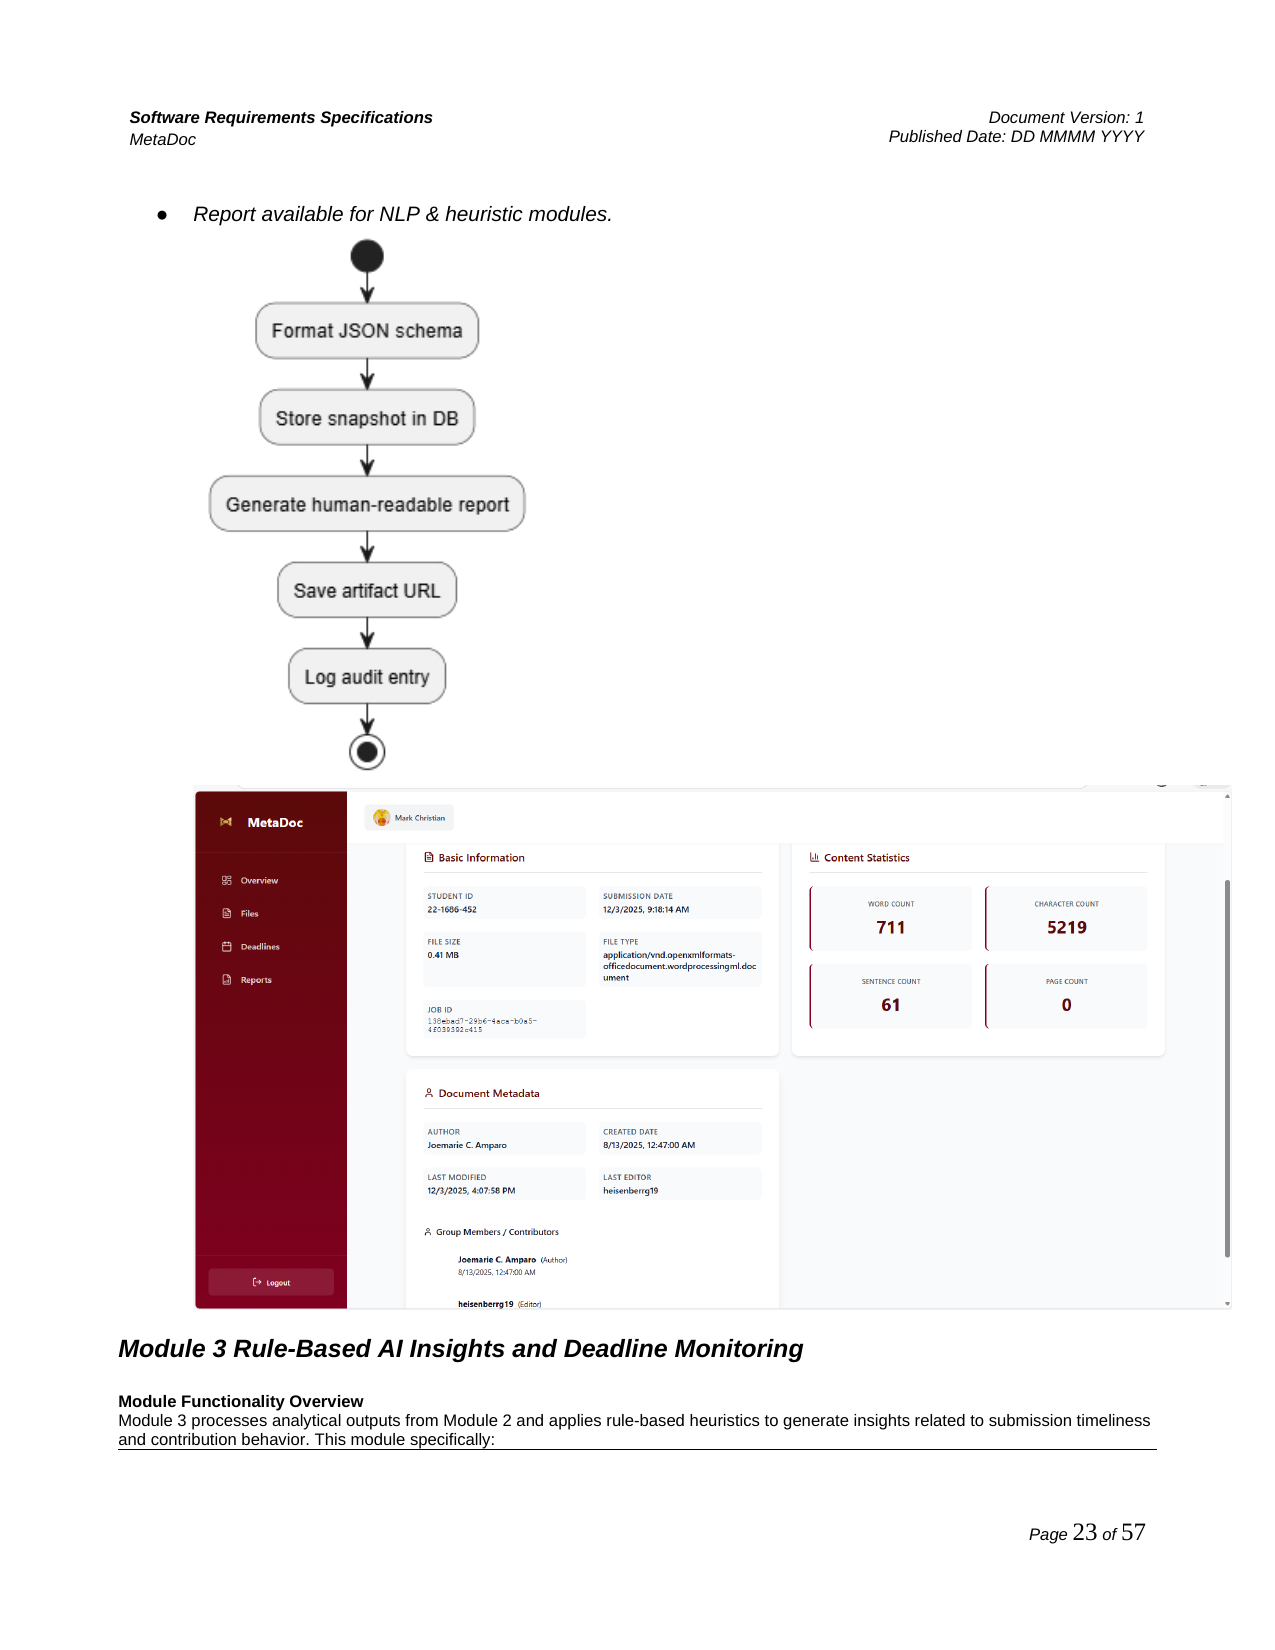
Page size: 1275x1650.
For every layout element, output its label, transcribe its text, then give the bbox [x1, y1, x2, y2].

subtitle Module 3 Rule-Based AI Insights and Deadline Monitoring Module Functionality Overview Module 3 processes analytical outputs from Module 2 and applies rule-based heuristics to generate insights related to submission timeliness and contribution behavior. This module specifically: [118, 1334, 1157, 1449]
picture [193, 226, 1233, 1310]
